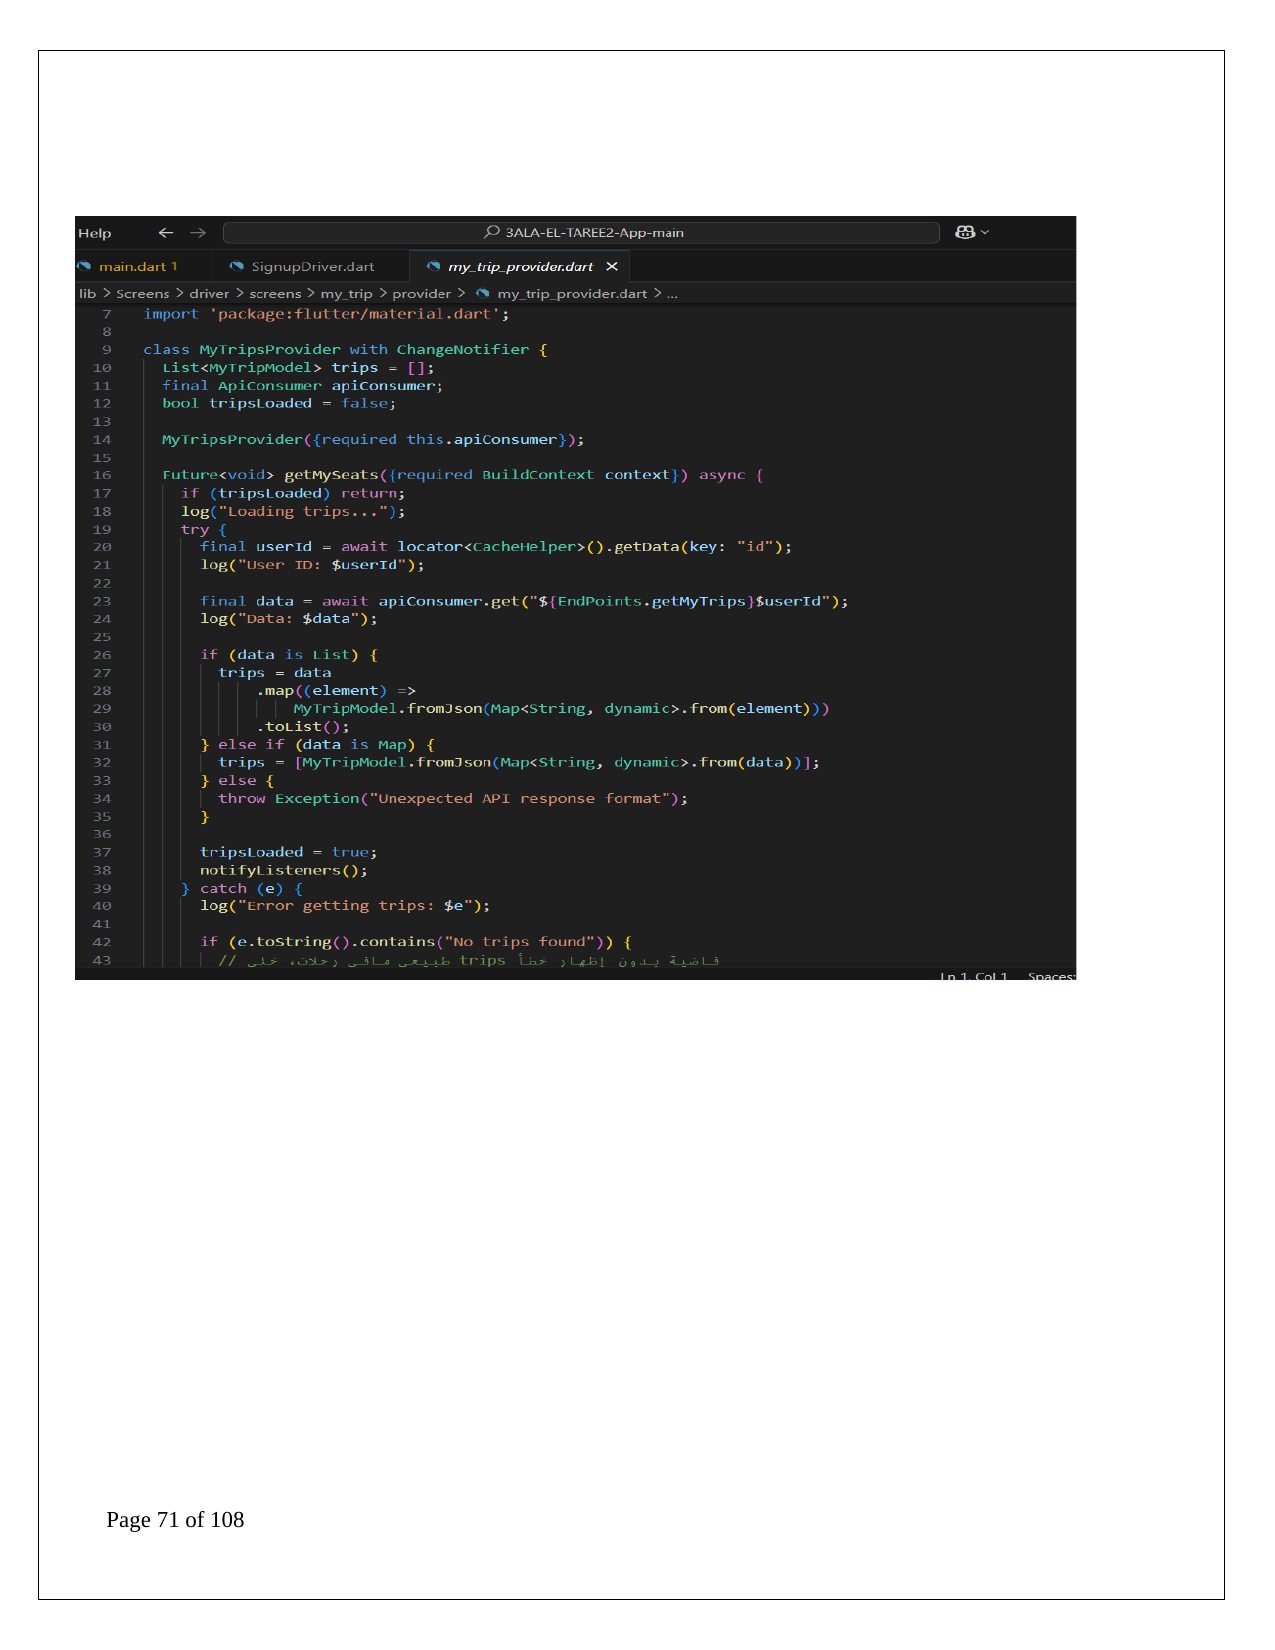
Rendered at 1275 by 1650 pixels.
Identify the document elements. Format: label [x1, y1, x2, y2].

picture [75, 216, 1077, 980]
